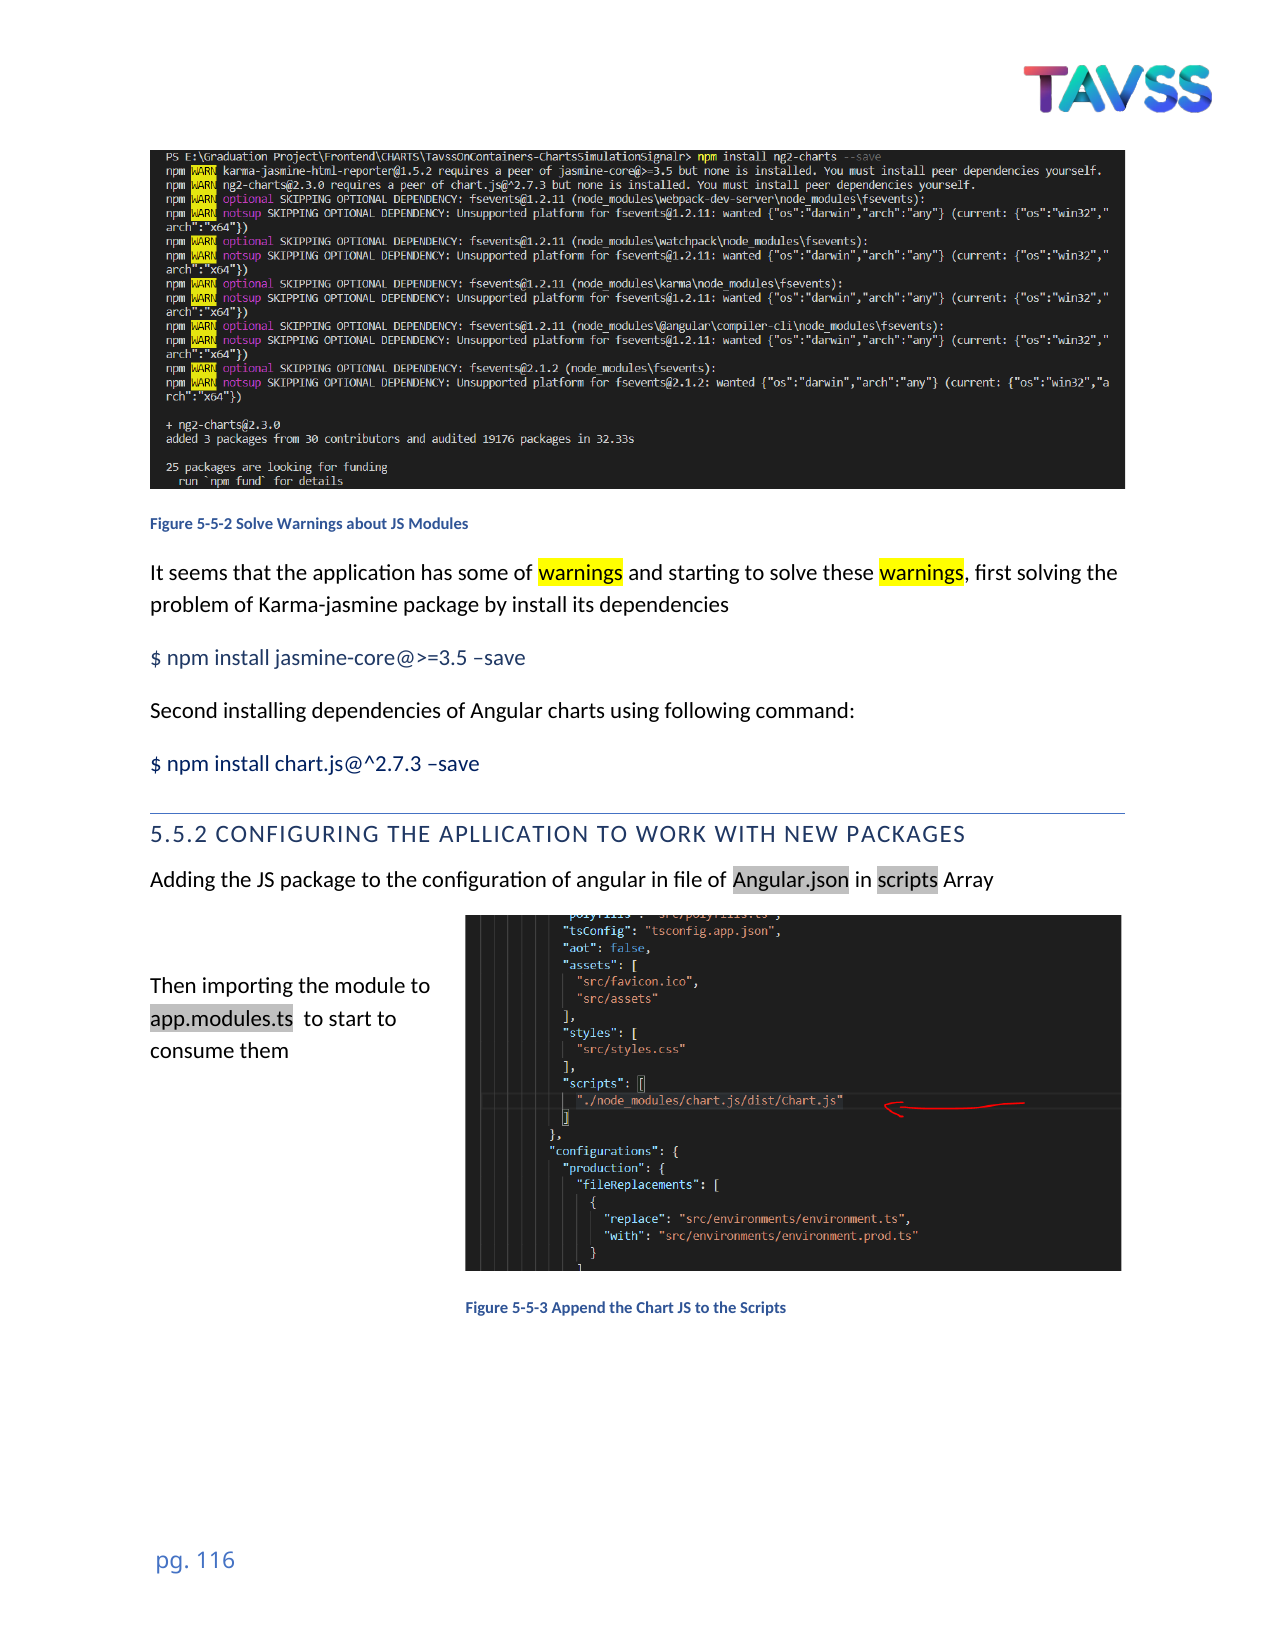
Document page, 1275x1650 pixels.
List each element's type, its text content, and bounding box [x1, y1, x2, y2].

text Second installing dependencies of Angular charts using following command: [150, 696, 1125, 724]
text $ npm install chart.js@^2.7.3 –save [150, 749, 1125, 777]
text Then importing the module to app.modules.ts to start to consume them [150, 972, 465, 1064]
picture [1002, 41, 1236, 135]
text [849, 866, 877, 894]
picture [465, 915, 1122, 1271]
text Figure 5-5-2 Solve Warnings about JS Modules [150, 513, 1125, 534]
text It seems that the application has some of warnings and starting to solve these warnings, first solving the problem of Karma-jasmine package by install its dependencies [150, 558, 1125, 618]
picture [150, 150, 1125, 489]
subtitle 5.5.2 Configuring The Apllication to work with new Packages [150, 814, 1125, 849]
text $ npm install jasmine-core@>=3.5 –save [150, 643, 1125, 671]
text Adding the JS package to the configuration of angular in file of Angular.json in scripts Array [150, 866, 733, 894]
